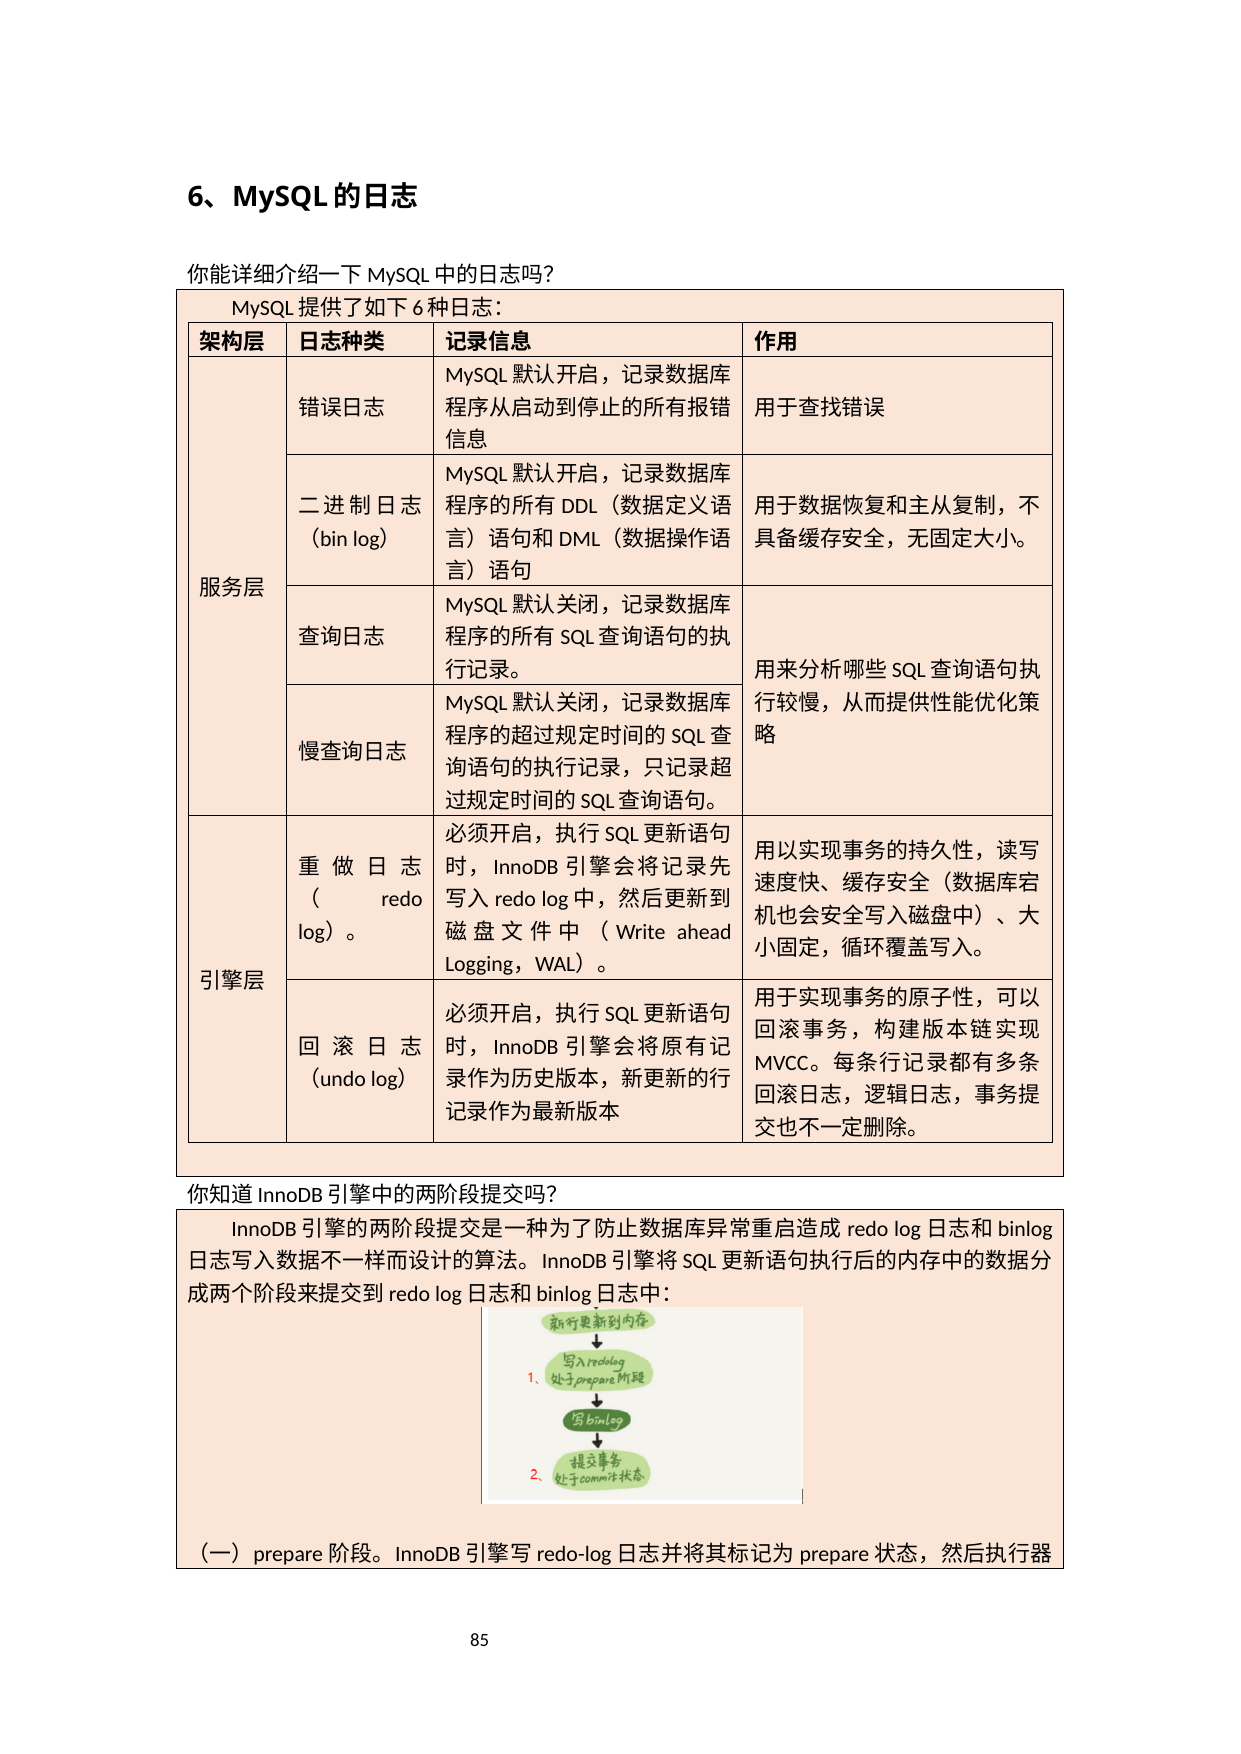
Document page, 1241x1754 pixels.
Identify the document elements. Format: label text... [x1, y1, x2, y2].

text 你知道InnoDB引擎中的两阶段提交吗？ [187, 1177, 1053, 1209]
text 你能详细介绍一下MySQL中的日志吗？ [187, 256, 1053, 289]
table_header MySQL提供了如下6种日志： [177, 290, 1063, 1176]
picture [481, 1307, 803, 1504]
subtitle 6、MySQL的日志 [187, 162, 1053, 227]
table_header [177, 1210, 1063, 1568]
